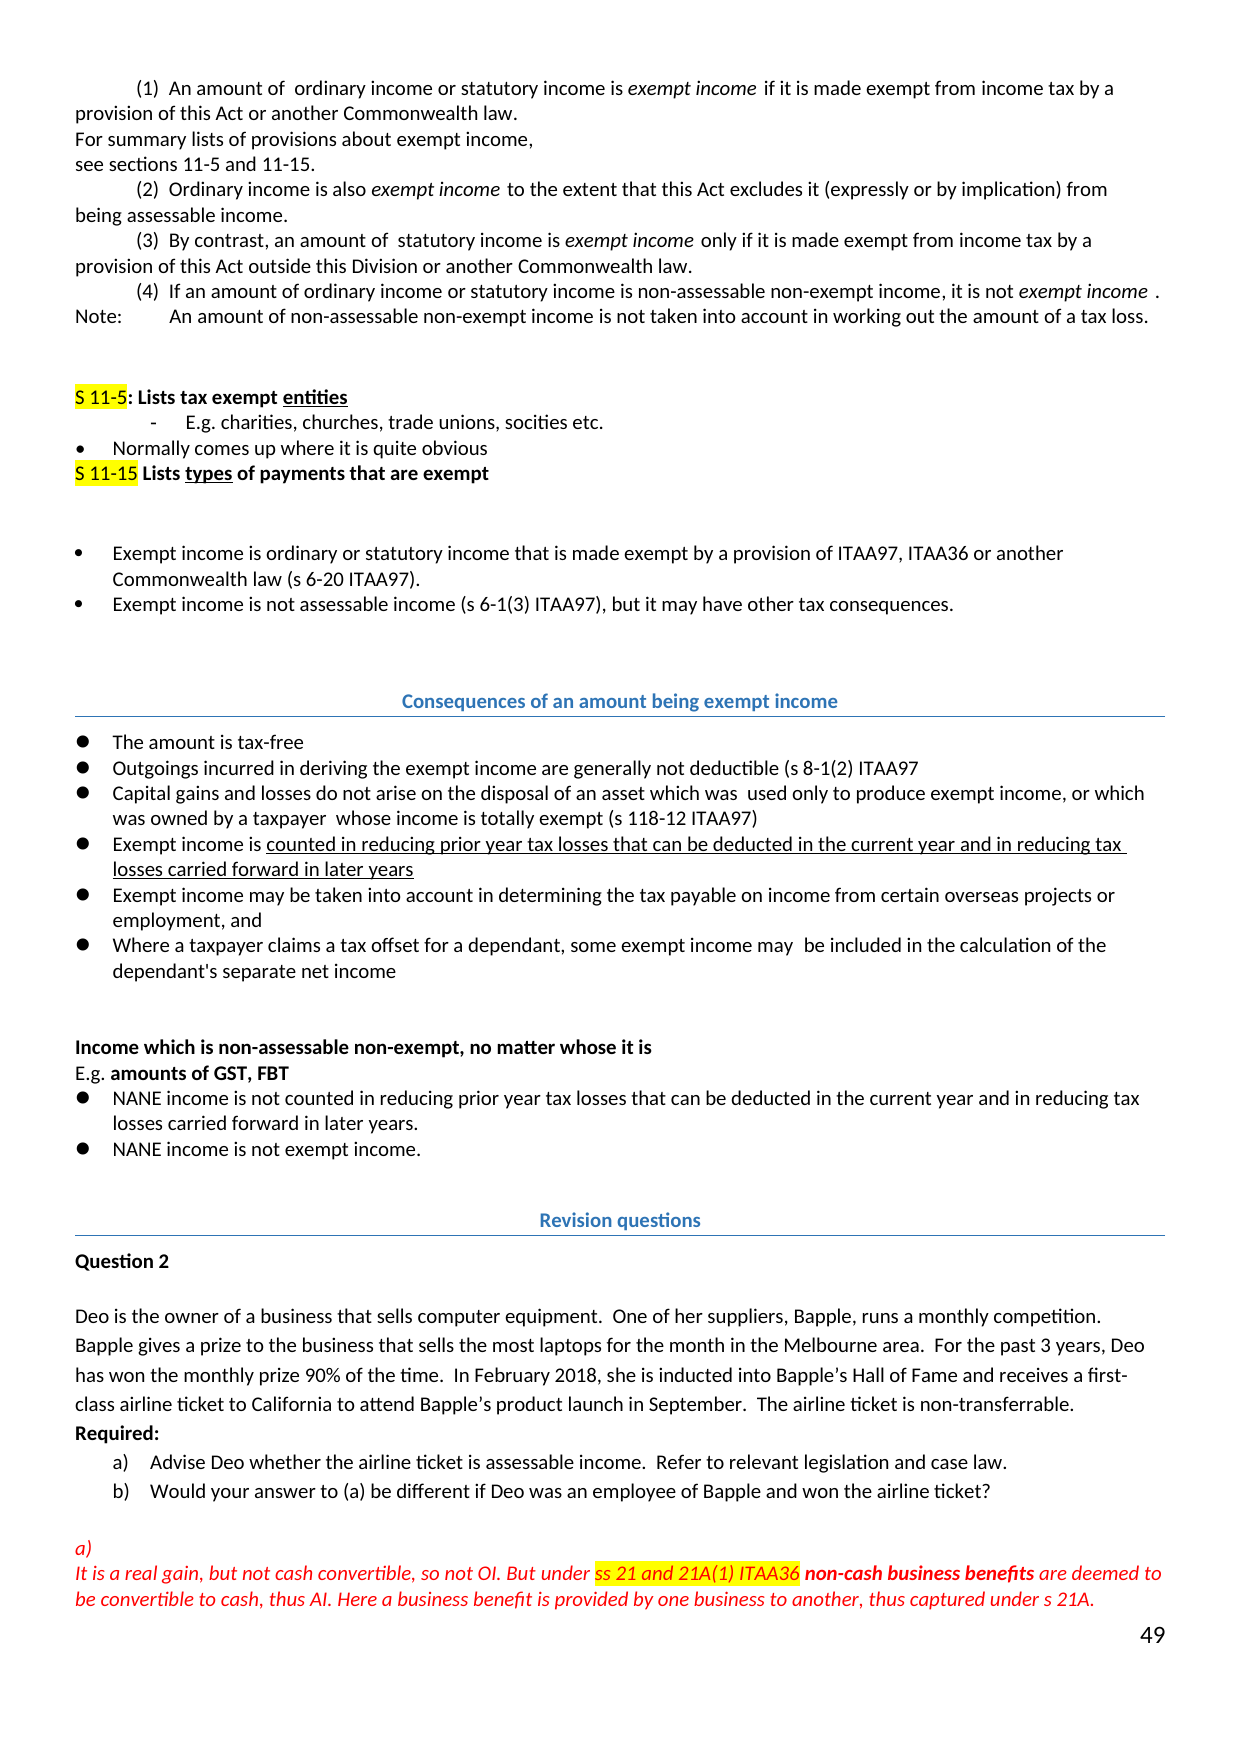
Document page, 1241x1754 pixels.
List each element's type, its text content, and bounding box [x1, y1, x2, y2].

list E.g. charities, churches, trade unions, socities etc. [150, 409, 1165, 435]
text E.g. amounts of GST, FBT [75, 1060, 1165, 1085]
subtitle Consequences of an amount being exempt income [75, 688, 1165, 716]
list Exempt income is not assessable income (s 6-1(3) ITAA97), but it may have other tax consequences. [75, 591, 1165, 617]
text Required: [75, 1420, 1165, 1446]
list Outgoings incurred in deriving the exempt income are generally not deductible (s 8-1(2) ITAA97 [75, 755, 1165, 780]
text Deo is the owner of a business that sells computer equipment. One of her suppliers, Bapple, runs a monthly competition. Bapple gives a prize to the business that sells the most laptops for the month in the Melbourne area. For the past 3 years, Deo has won the monthly prize 90% of the time. In February 2018, she is inducted into Bapple’s Hall of Fame and receives a first-class airline ticket to California to attend Bapple’s product launch in September. The airline ticket is non-transferrable. [75, 1303, 1165, 1416]
text Note: An amount of non-assessable non-exempt income is not taken into account in working out the amount of a tax loss. [75, 304, 1165, 329]
text a) [75, 1535, 1165, 1561]
list Capital gains and losses do not arise on the disposal of an asset which was used only to produce exempt income, or which was owned by a taxpayer whose income is totally exempt (s 118-12 ITAA97) [75, 780, 1165, 831]
list Would your answer to (a) be different if Deo was an employee of Bapple and won the airline ticket? [112, 1478, 1165, 1504]
list Advise Deo whether the airline ticket is assessable income. Refer to relevant legislation and case law. [112, 1449, 1185, 1475]
subtitle Revision questions [75, 1208, 1165, 1235]
text (4) If an amount of ordinary income or statutory income is non-assessable non-exempt income, it is not exempt income . [75, 278, 1165, 304]
text S 11-5: Lists tax exempt entities [127, 384, 1165, 409]
list Where a taxpayer claims a tax offset for a dependant, some exempt income may be included in the calculation of the dependant's separate net income [75, 933, 1165, 983]
list Exempt income is counted in reducing prior year tax losses that can be deducted in the current year and in reducing tax losses carried forward in later years [75, 831, 1165, 882]
list NANE income is not exempt income. [75, 1136, 1165, 1161]
list NANE income is not counted in reducing prior year tax losses that can be deducted in the current year and in reducing tax losses carried forward in later years. [75, 1085, 1165, 1136]
list The amount is tax-free [75, 729, 1165, 755]
list Normally comes up where it is quite obvious [75, 435, 1165, 460]
text (3) By contrast, an amount of statutory income is exempt income only if it is made exempt from income tax by a provision of this Act outside this Division or another Commonwealth law. [75, 227, 1165, 278]
text For summary lists of provisions about exempt income, see sections 11-5 and 11-15. [75, 126, 1165, 177]
list Exempt income may be taken into account in determining the tax payable on income from certain overseas projects or employment, and [75, 882, 1165, 933]
text It is a real gain, but not cash convertible, so not OI. But under ss 21 and 21A(1) ITAA36 non-cash business benefits are deemed to be convertible to cash, thus AI. Here a business benefit is provided by one business to another, thus captured under s 21A. [75, 1561, 1165, 1611]
list Exempt income is ordinary or statutory income that is made exempt by a provision of ITAA97, ITAA36 or another Commonwealth law (s 6-20 ITAA97). [75, 540, 1165, 591]
text Question 2 [75, 1249, 1165, 1274]
text (1) An amount of ordinary income or statutory income is exempt income if it is made exempt from income tax by a provision of this Act or another Commonwealth law. [75, 75, 1165, 126]
text (2) Ordinary income is also exempt income to the extent that this Act excludes it (expressly or by implication) from being assessable income. [75, 177, 1165, 227]
text S 11-15 Lists types of payments that are exempt [138, 460, 1165, 486]
text Income which is non-assessable non-exempt, no matter whose it is [75, 1034, 1165, 1060]
